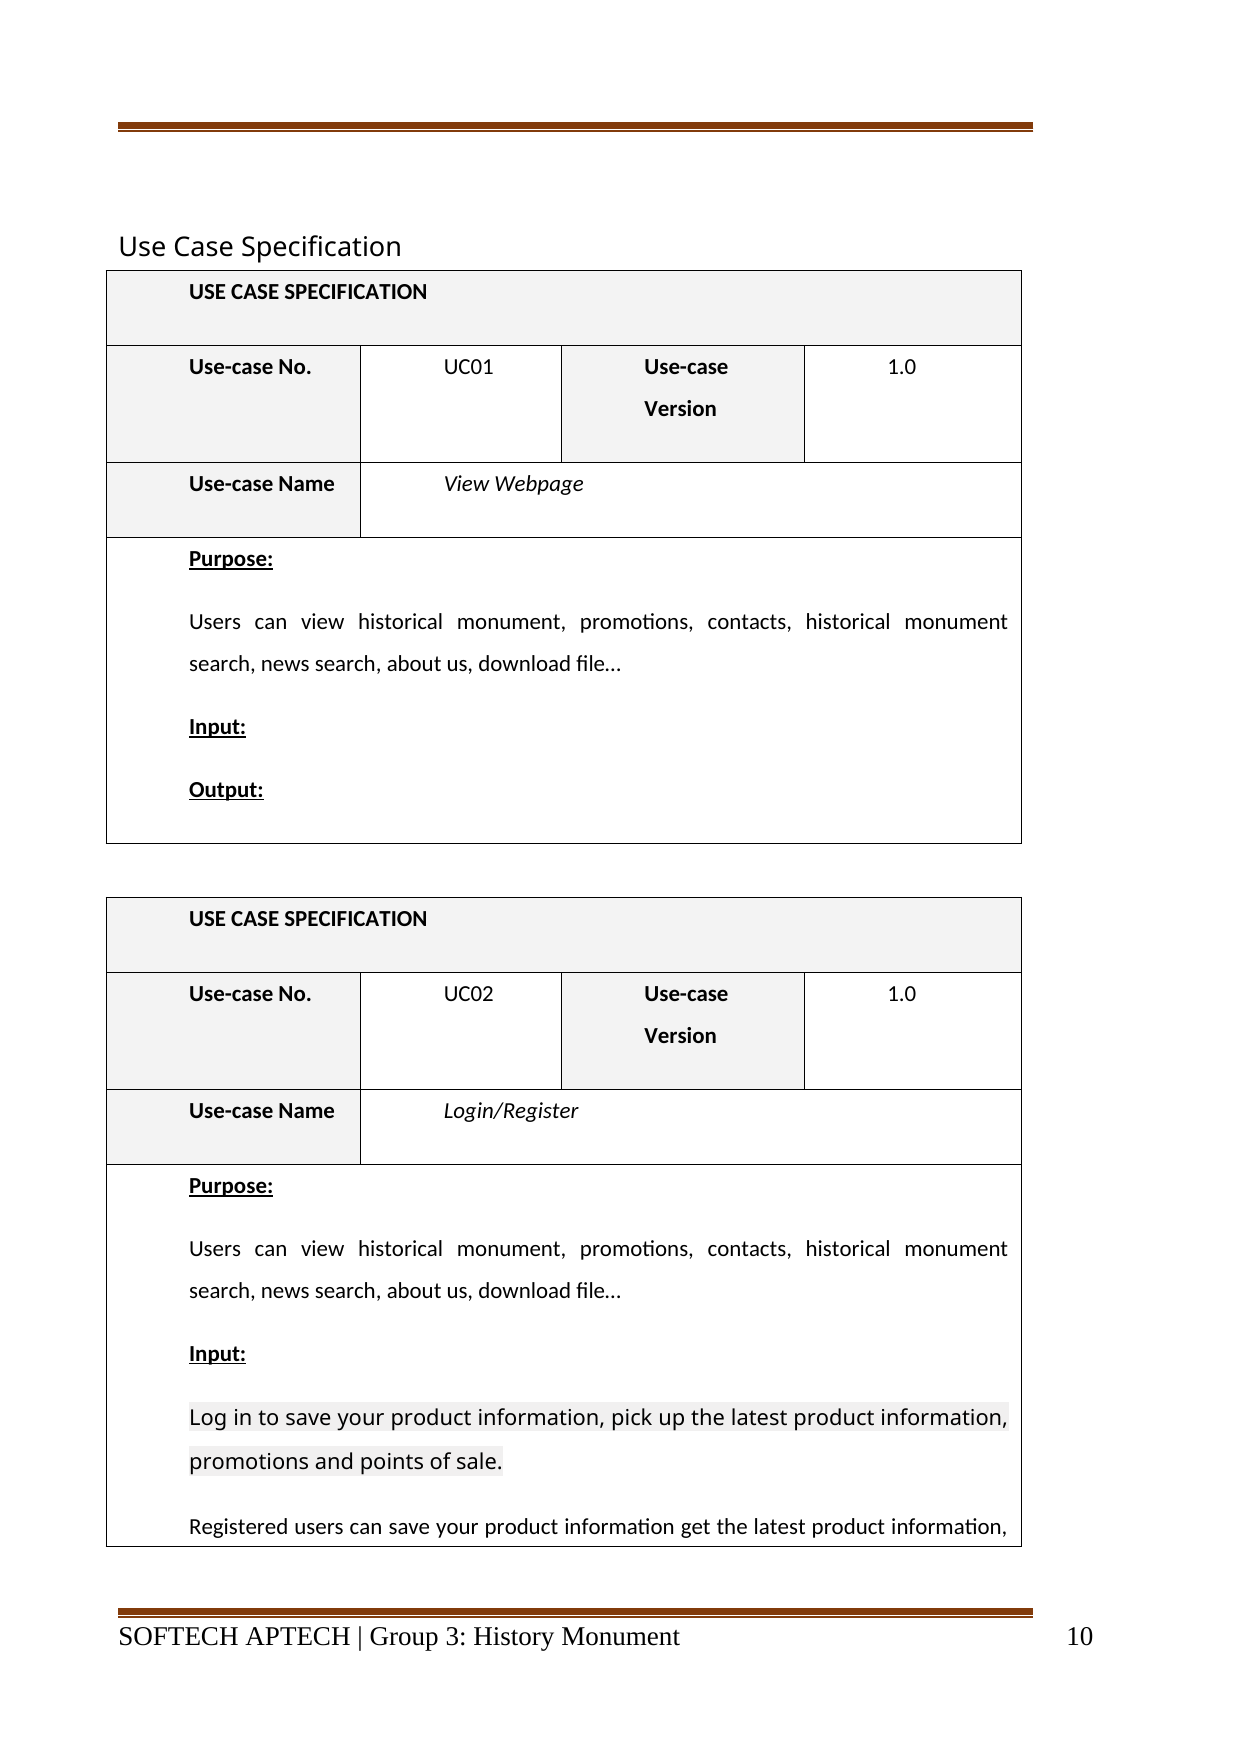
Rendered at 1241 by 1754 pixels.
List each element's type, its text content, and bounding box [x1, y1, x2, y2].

table_cell Use-case Version [562, 346, 804, 462]
table_cell Use-case Name [107, 463, 360, 537]
table_cell UC01 [361, 346, 561, 462]
table_cell 1.0 [805, 346, 1021, 462]
table_cell Login/Register [361, 1090, 1021, 1164]
table_header USE CASE SPECIFICATION [107, 898, 1021, 972]
table_cell Use-case Name [107, 1090, 360, 1164]
table_cell Use-case No. [107, 973, 360, 1089]
table_cell UC02 [361, 973, 561, 1089]
table_cell Use-case Version [562, 973, 804, 1089]
table_cell Use-case No. [107, 346, 360, 462]
table_cell 1.0 [805, 973, 1021, 1089]
table_cell Purpose: Users can view historical monument, promotions, contacts, historical monument search, news search, about us, download file… Input: Output: [107, 538, 1021, 843]
table_header USE CASE SPECIFICATION [107, 271, 1021, 345]
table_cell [107, 1165, 1021, 1546]
subtitle Use Case Specification [118, 228, 1033, 264]
table_cell View Webpage [361, 463, 1021, 537]
